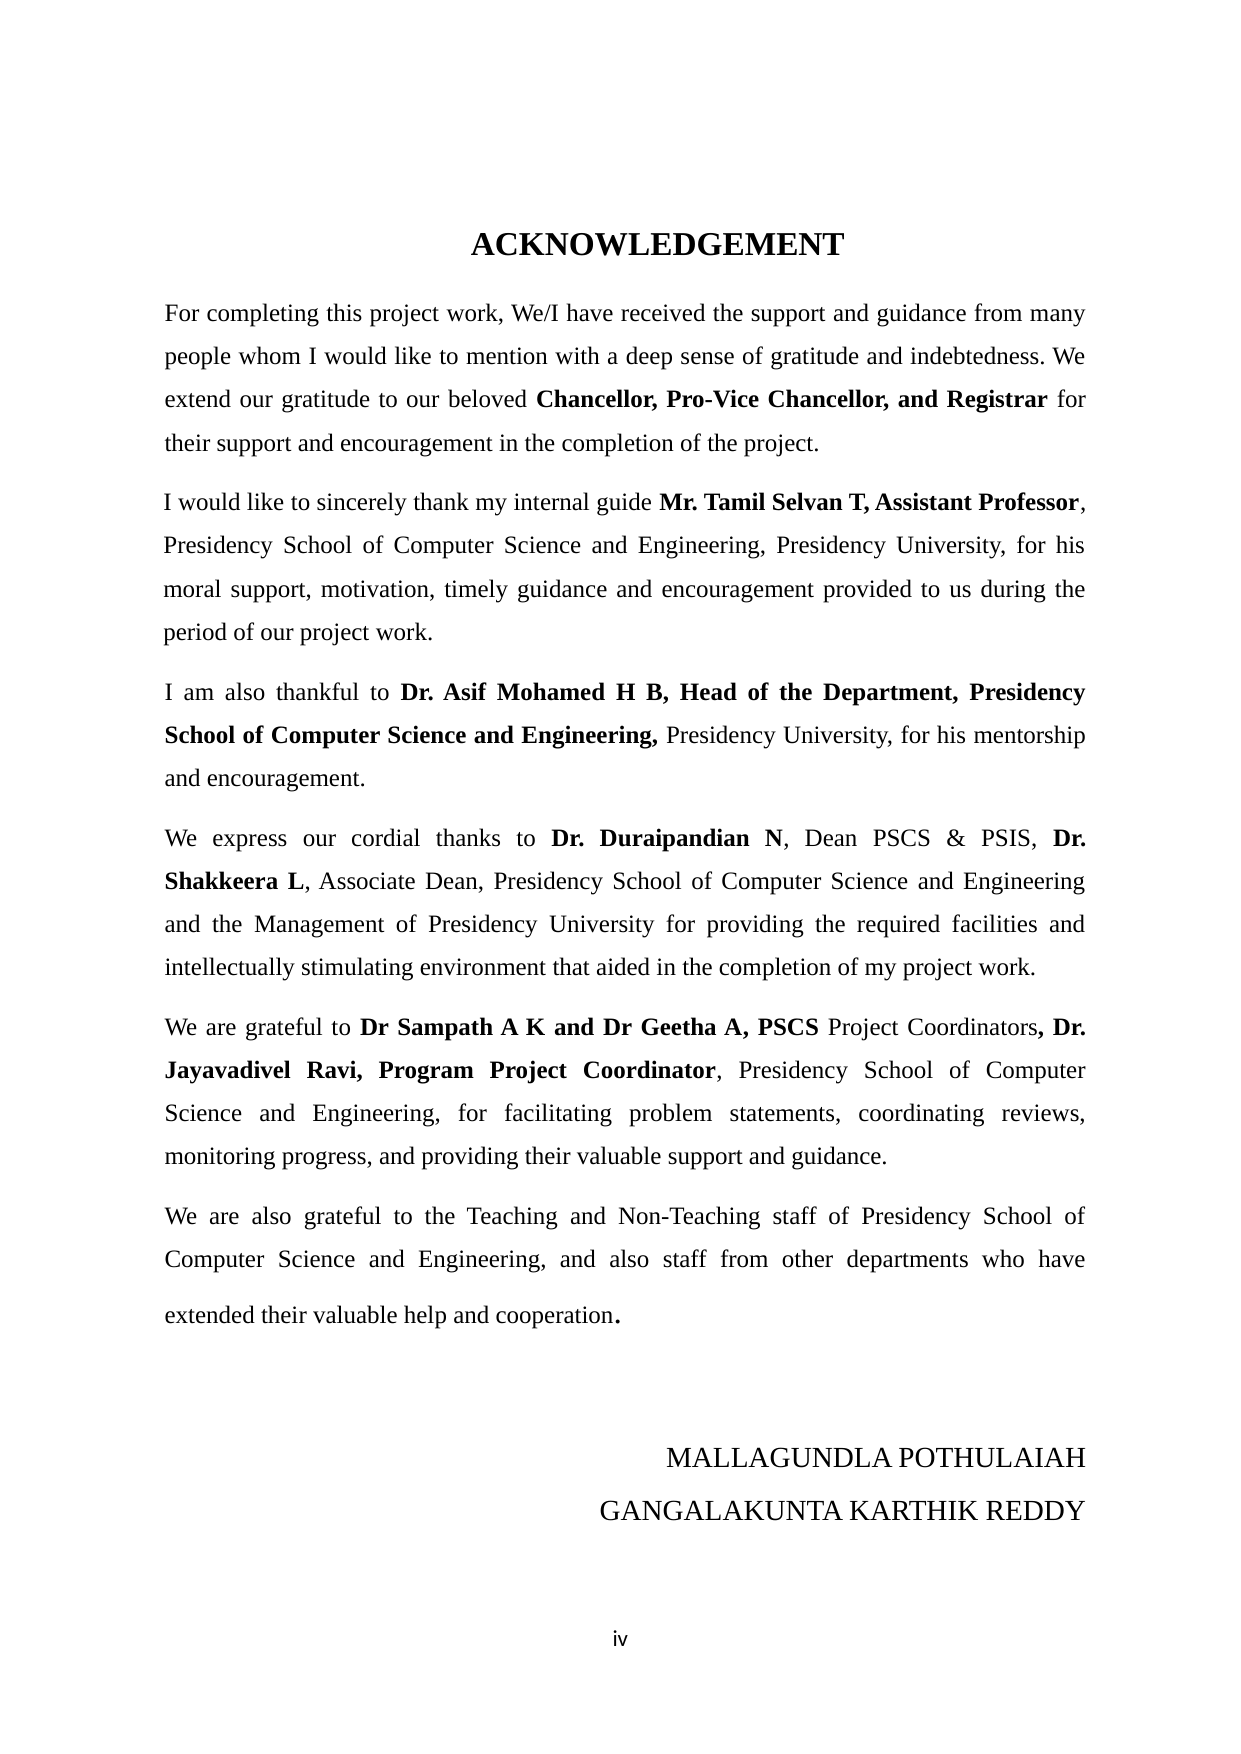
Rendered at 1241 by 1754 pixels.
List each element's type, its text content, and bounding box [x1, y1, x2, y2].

text MALLAGUNDLA POTHULAIAH [150, 1440, 1086, 1474]
text I would like to sincerely thank my internal guide Mr. Tamil Selvan T, Assistant Professor, Presidency School of Computer Science and Engineering, Presidency University, for his moral support, motivation, timely guidance and encouragement provided to us during the period of our project work. [163, 487, 1086, 646]
text GANGALAKUNTA KARTHIK REDDY [150, 1493, 1086, 1527]
text I am also thankful to Dr. Asif Mohamed H B, Head of the Department, Presidency School of Computer Science and Engineering, Presidency University, for his mentorship and encouragement. [164, 677, 1086, 792]
text We are also grateful to the Teaching and Non-Teaching staff of Presidency School of Computer Science and Engineering, and also staff from other departments who have extended their valuable help and cooperation. [164, 1201, 1086, 1330]
text We are grateful to Dr Sampath A K and Dr Geetha A, PSCS Project Coordinators, Dr. Jayavadivel Ravi, Program Project Coordinator, Presidency School of Computer Science and Engineering, for facilitating problem statements, coordinating reviews, monitoring progress, and providing their valuable support and guidance. [164, 1012, 1086, 1170]
text ACKNOWLEDGEMENT [225, 224, 1090, 262]
text We express our cordial thanks to Dr. Duraipandian N, Dean PSCS & PSIS, Dr. Shakkeera L, Associate Dean, Presidency School of Computer Science and Engineering and the Management of Presidency University for providing the required facilities and intellectually stimulating environment that aided in the completion of my project work. [164, 823, 1086, 981]
text For completing this project work, We/I have received the support and guidance from many people whom I would like to mention with a deep sense of gratitude and indebtedness. We extend our gratitude to our beloved Chancellor, Pro-Vice Chancellor, and Registrar for their support and encouragement in the completion of the project. [164, 298, 1086, 456]
